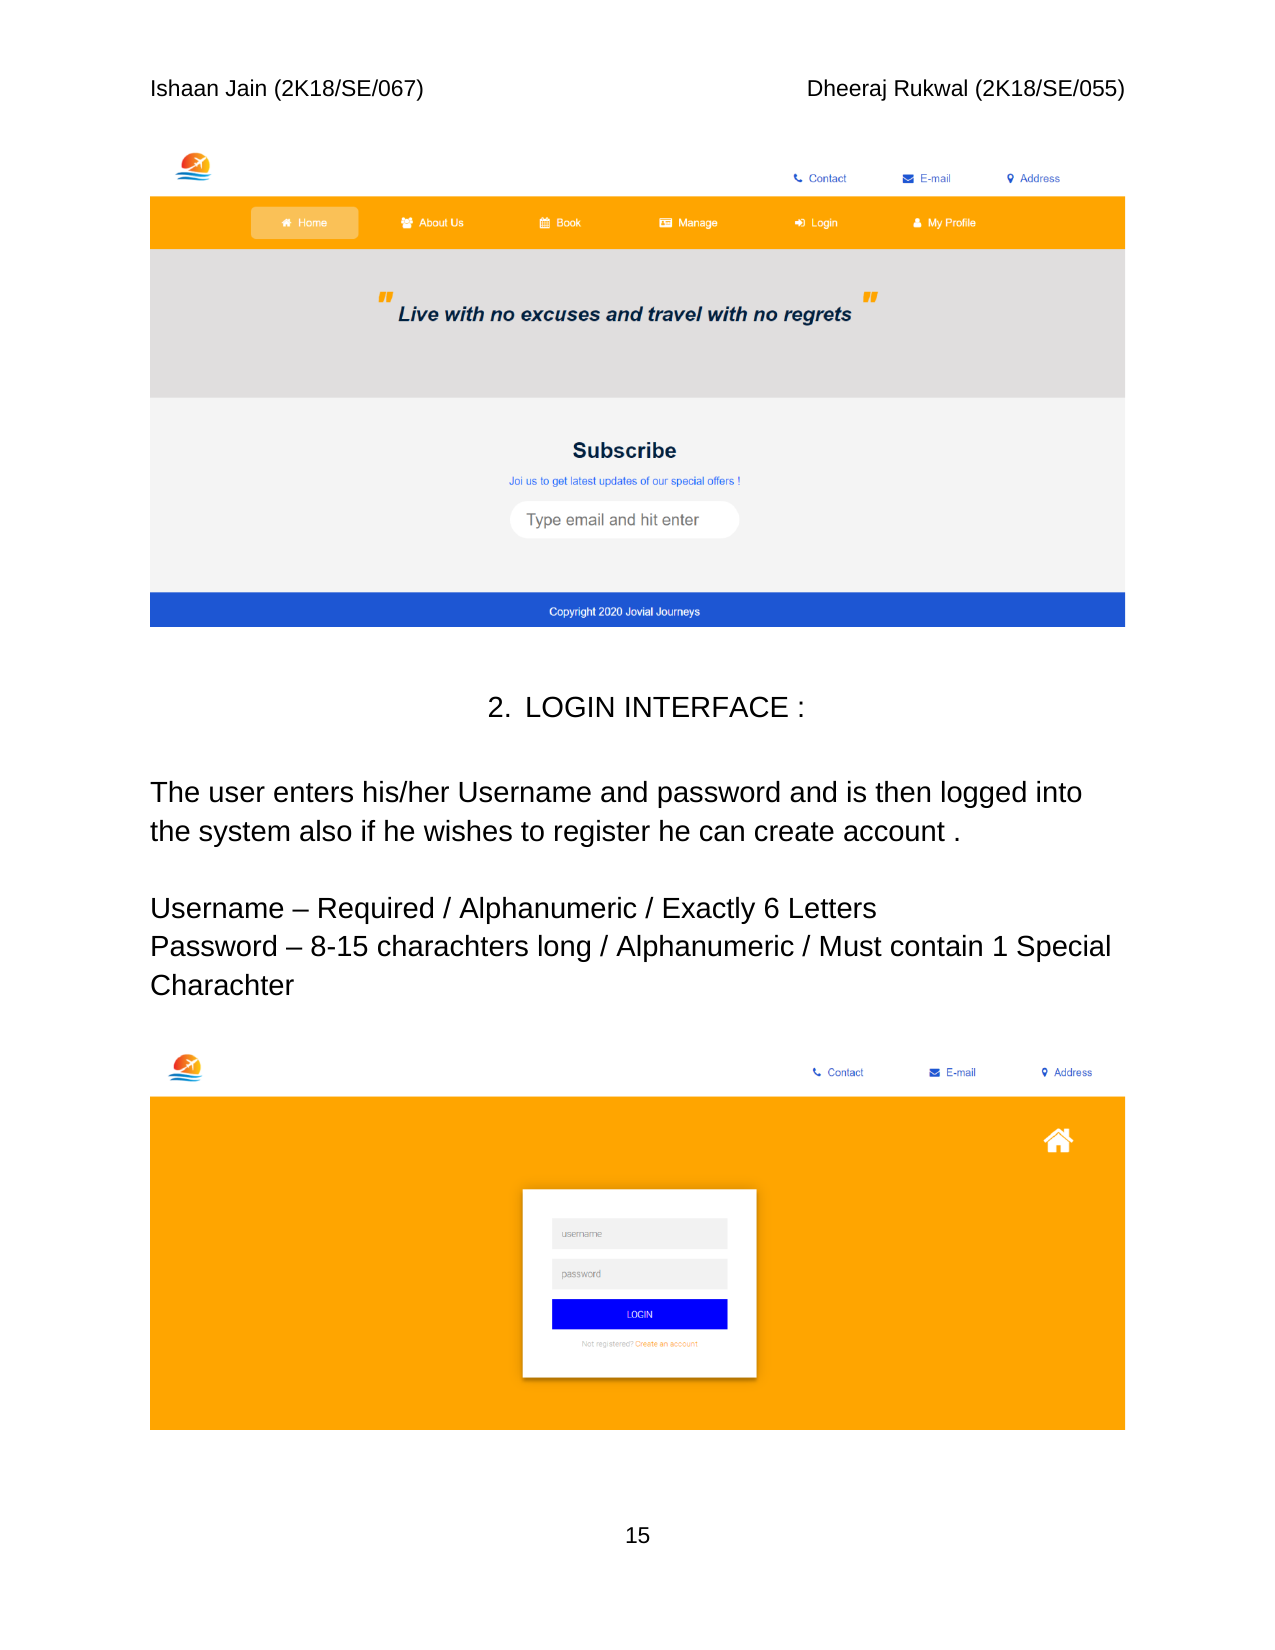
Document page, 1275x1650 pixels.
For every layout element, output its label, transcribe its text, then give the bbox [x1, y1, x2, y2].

picture [150, 150, 1125, 627]
subtitle LOGIN INTERFACE : [487, 690, 1125, 723]
text Username – Required / Alphanumeric / Exactly 6 Letters [150, 891, 1125, 924]
picture [150, 1045, 1125, 1430]
text The user enters his/her Username and password and is then logged into the system also if he wishes to register he can create account . [150, 775, 1125, 847]
text Password – 8-15 charachters long / Alphanumeric / Must contain 1 Special Charachter [150, 929, 1125, 1001]
